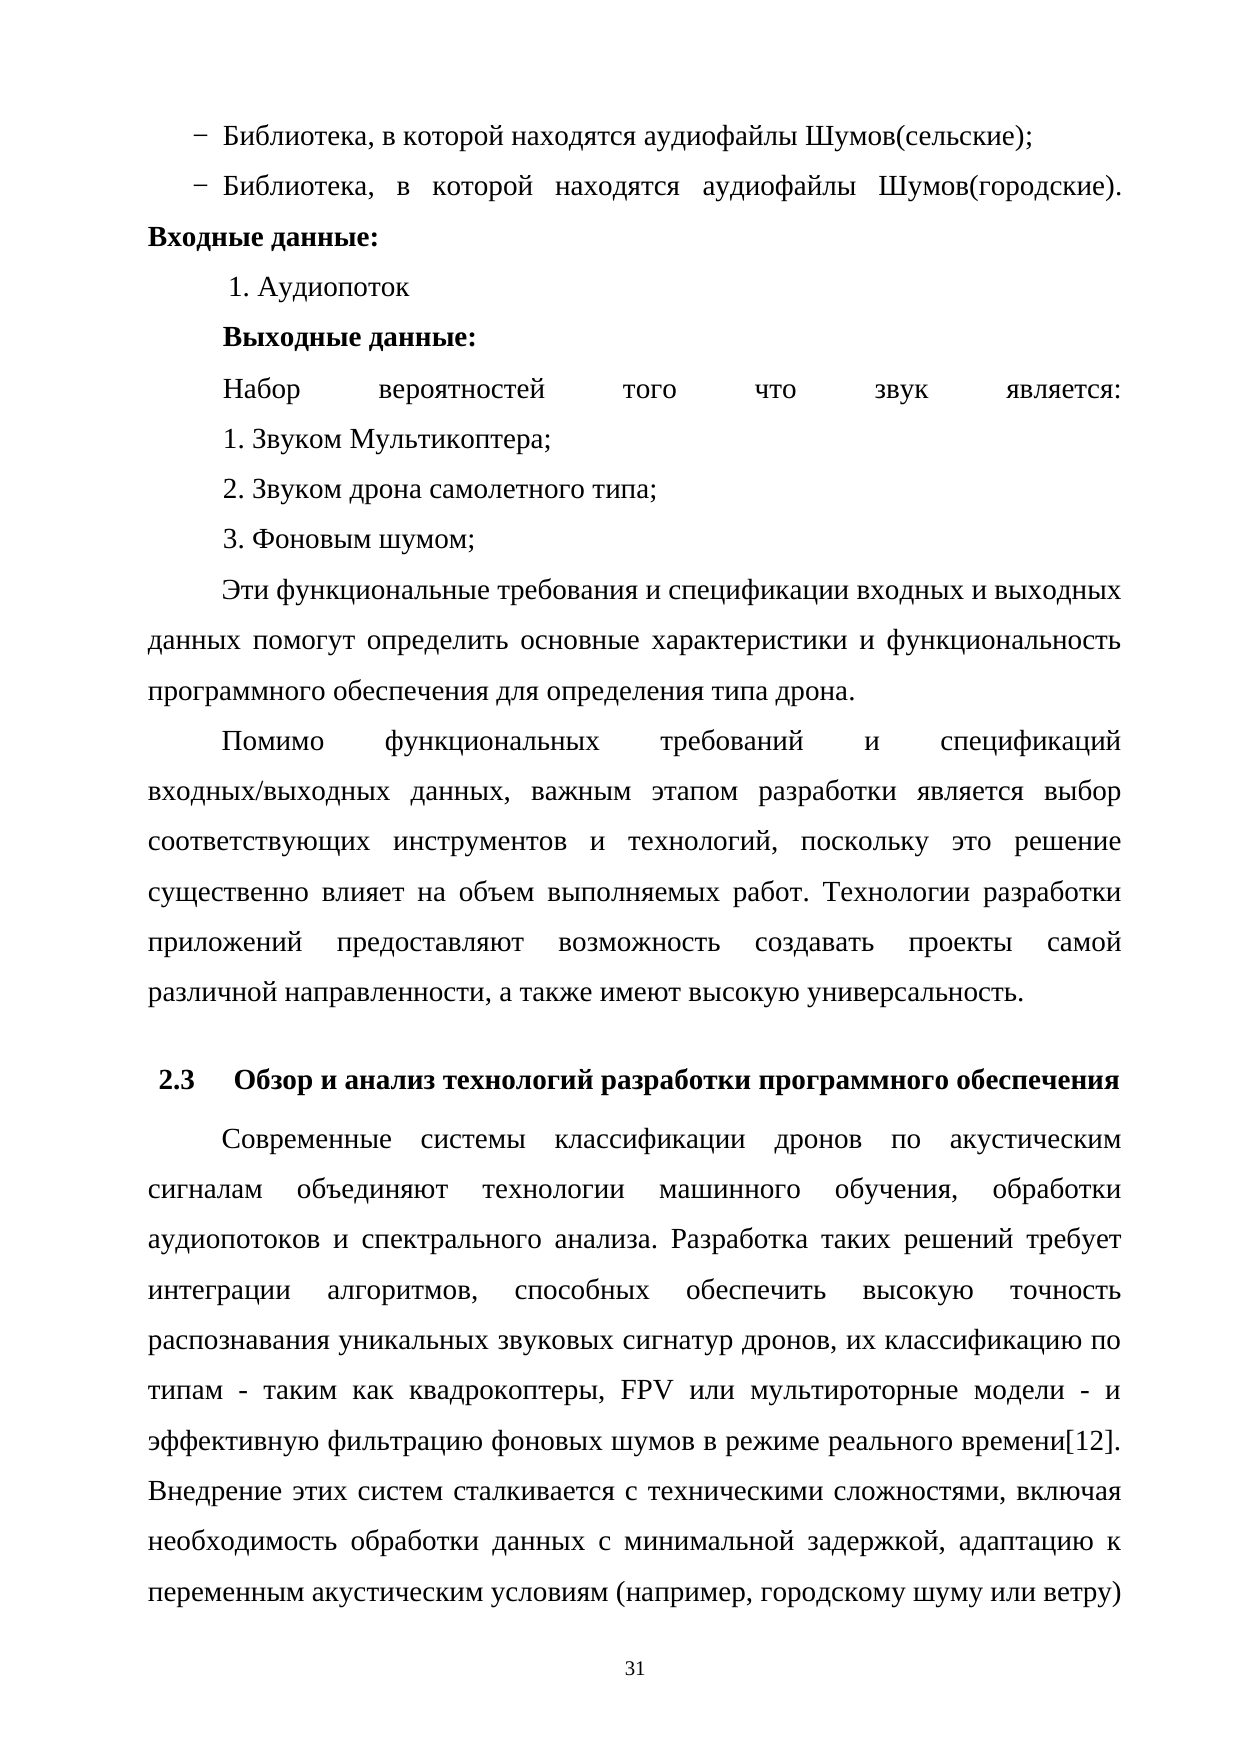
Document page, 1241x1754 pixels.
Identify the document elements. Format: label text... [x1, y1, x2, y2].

text 3. Фоновым шумом; [223, 522, 1122, 555]
list Библиотека, в которой находятся аудиофайлы Шумов(городские). Входные данные: [148, 168, 1122, 252]
list Библиотека, в которой находятся аудиофайлы Шумов(сельские); [148, 118, 1122, 152]
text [148, 1121, 1122, 1607]
list Выходные данные: [148, 319, 1122, 353]
text Набор вероятностей того что звук является: 1. Звуком Мультикоптера; [148, 371, 1122, 454]
text Эти функциональные требования и спецификации входных и выходных данных помогут определить основные характеристики и функциональность программного обеспечения для определения типа дрона. [148, 572, 1122, 706]
text Помимо функциональных требований и спецификаций входных/выходных данных, важным этапом разработки является выбор соответствующих инструментов и технологий, поскольку это решение существенно влияет на объем выполняемых работ. Технологии разработки приложений предоставляют возможность создавать проекты самой различной направленности, а также имеют высокую универсальность. [148, 723, 1122, 1008]
text Обзор и анализ технологий разработки программного обеспечения [156, 1062, 1122, 1096]
list 1. Аудиопоток [148, 269, 1122, 303]
text 2. Звуком дрона самолетного типа; [223, 471, 1122, 505]
